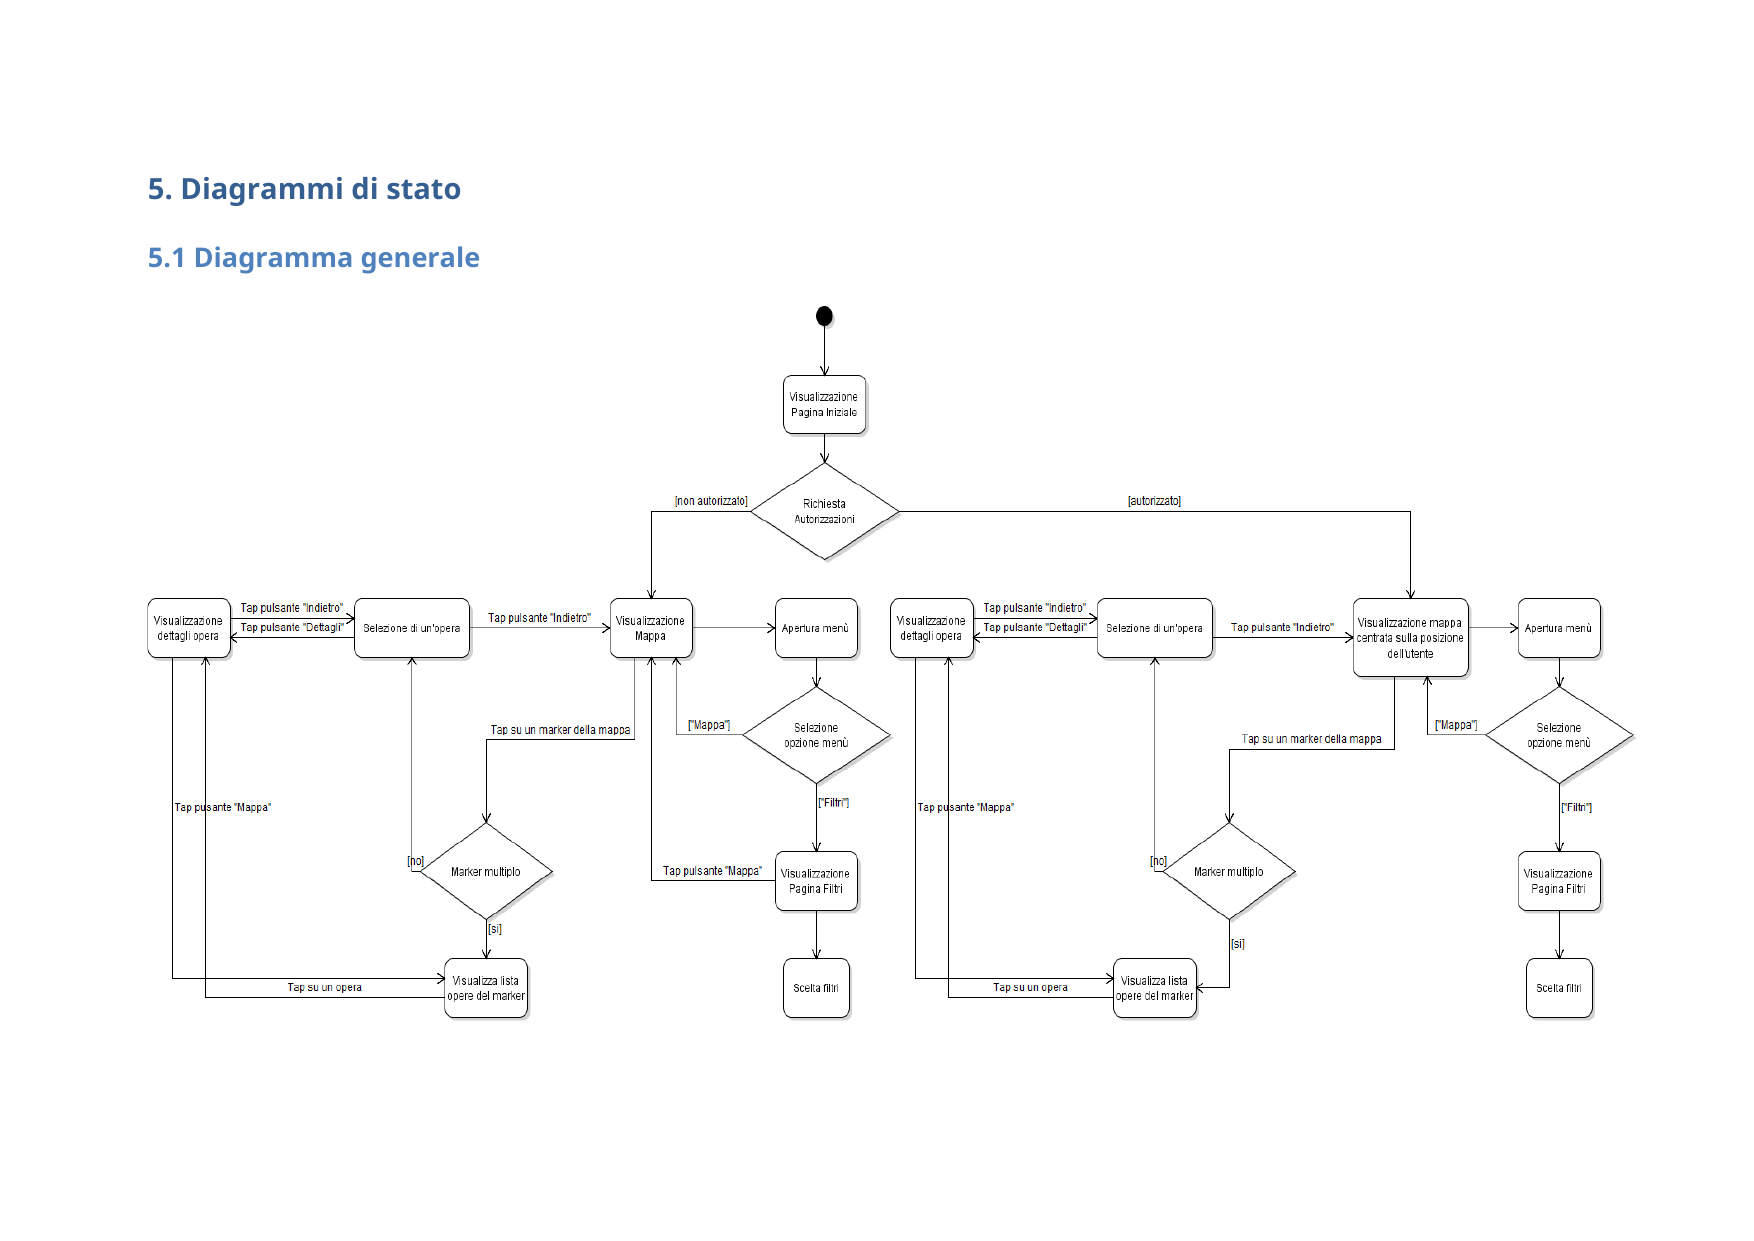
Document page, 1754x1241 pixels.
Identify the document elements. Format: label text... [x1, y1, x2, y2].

subtitle 5.1 Diagramma generale [148, 239, 1636, 276]
subtitle 5. Diagrammi di stato [148, 168, 1636, 208]
picture [147, 306, 1637, 1021]
